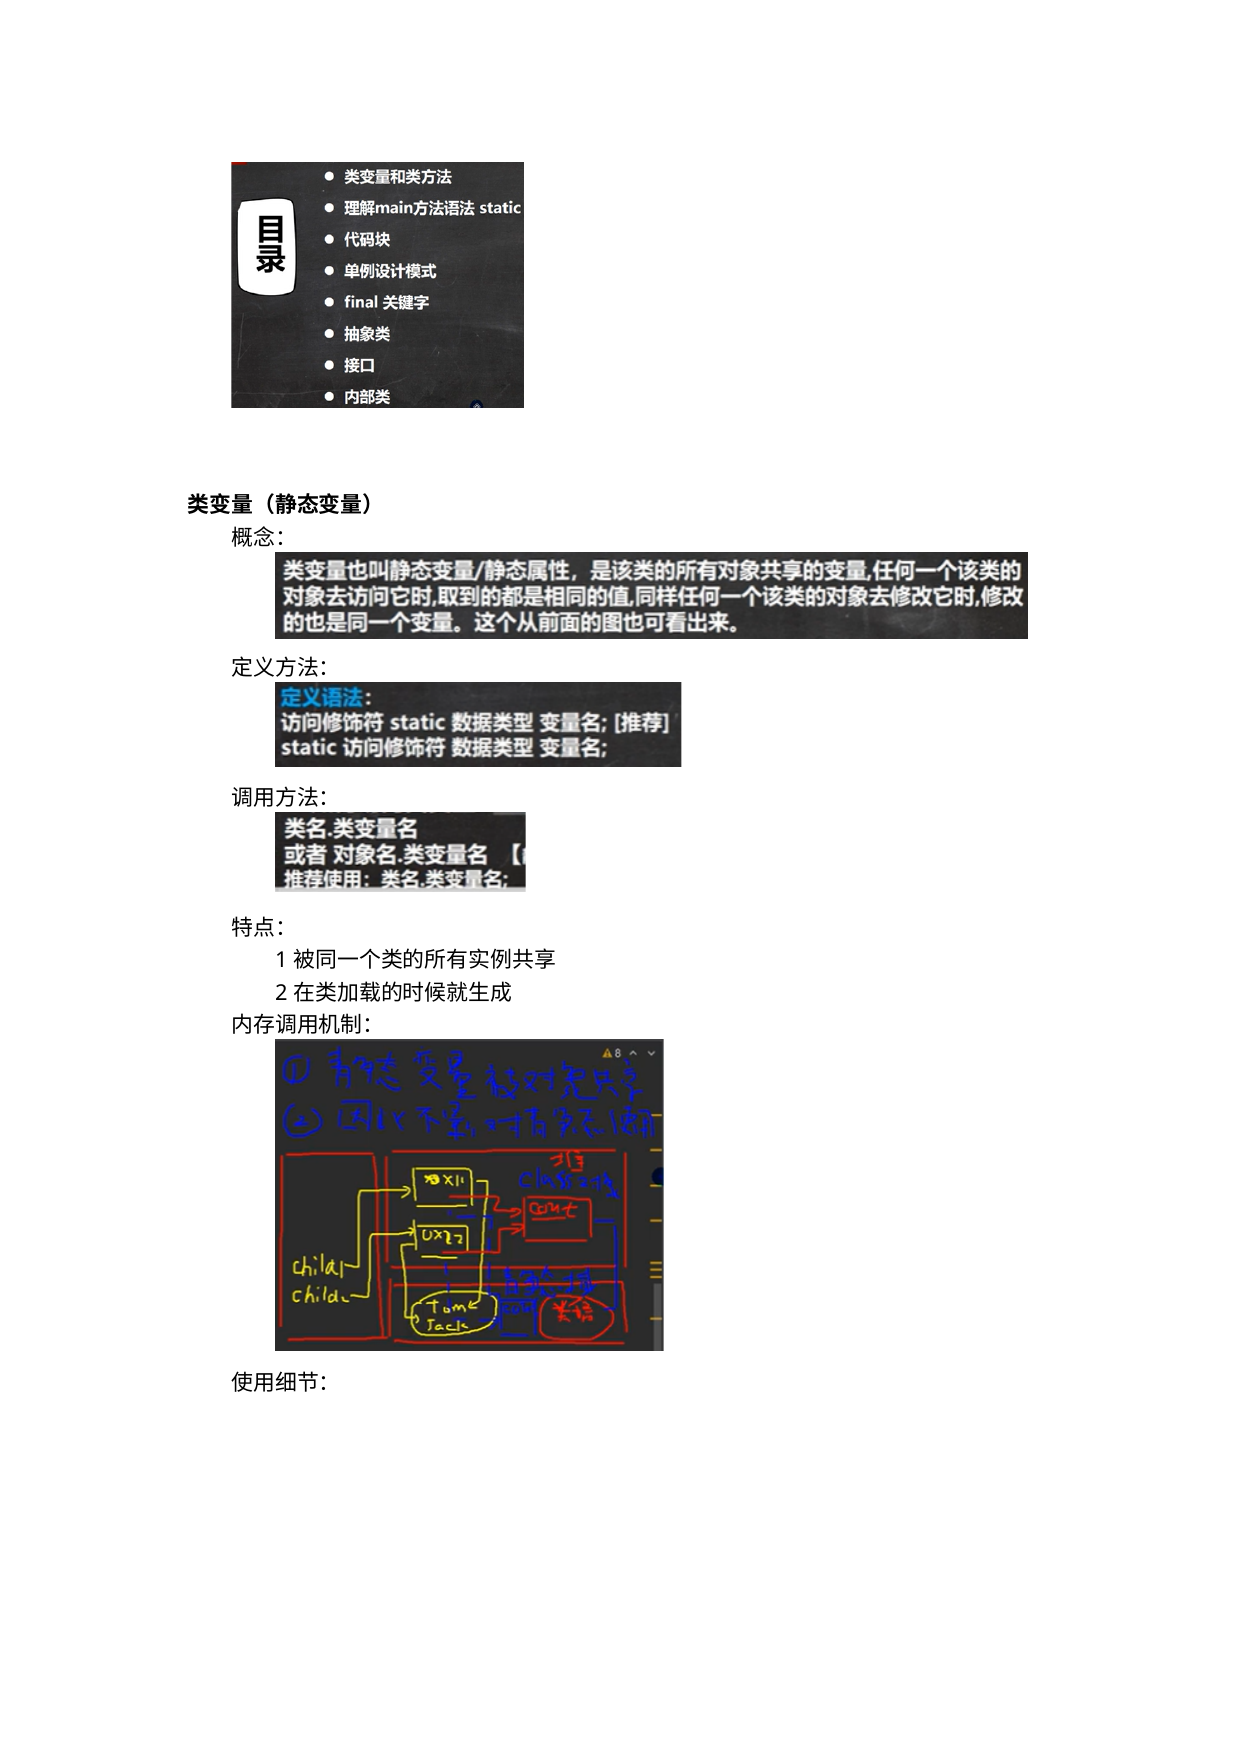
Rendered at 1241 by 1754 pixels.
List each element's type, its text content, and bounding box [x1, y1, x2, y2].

text 2 在类加载的时候就生成 [187, 974, 1053, 1007]
text 类变量（静态变量） [187, 487, 1053, 519]
text 调用方法： [187, 779, 1053, 812]
text 内存调用机制： [187, 1007, 1053, 1039]
text 特点： [187, 909, 1053, 942]
picture [275, 812, 526, 892]
picture [275, 682, 682, 767]
text 概念： [187, 519, 1053, 552]
text 1 被同一个类的所有实例共享 [187, 942, 1053, 974]
text 定义方法： [187, 649, 1053, 682]
picture [275, 1039, 664, 1351]
picture [231, 162, 524, 408]
text 使用细节： [187, 1364, 1053, 1397]
picture [275, 552, 1028, 639]
